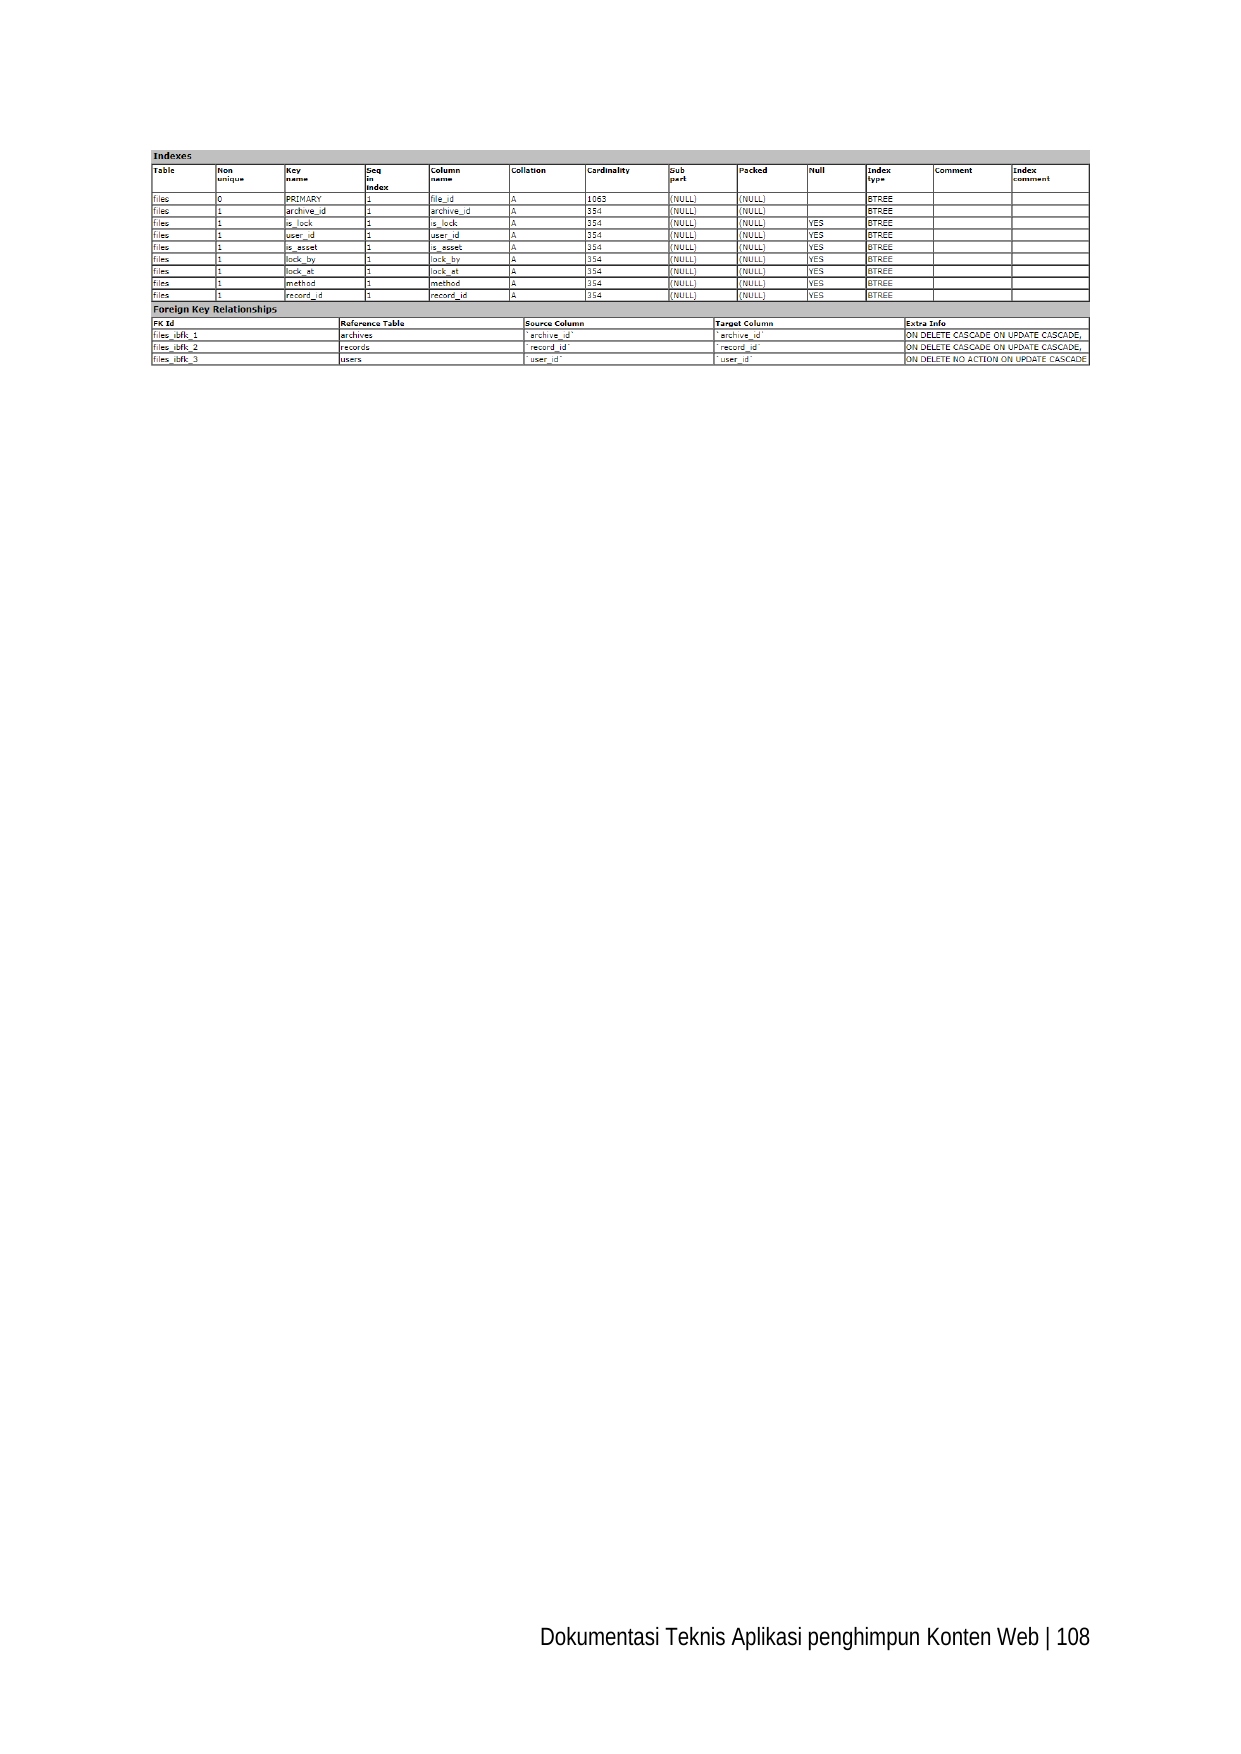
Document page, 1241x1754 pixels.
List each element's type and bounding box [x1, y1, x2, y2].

picture [150, 150, 1091, 366]
